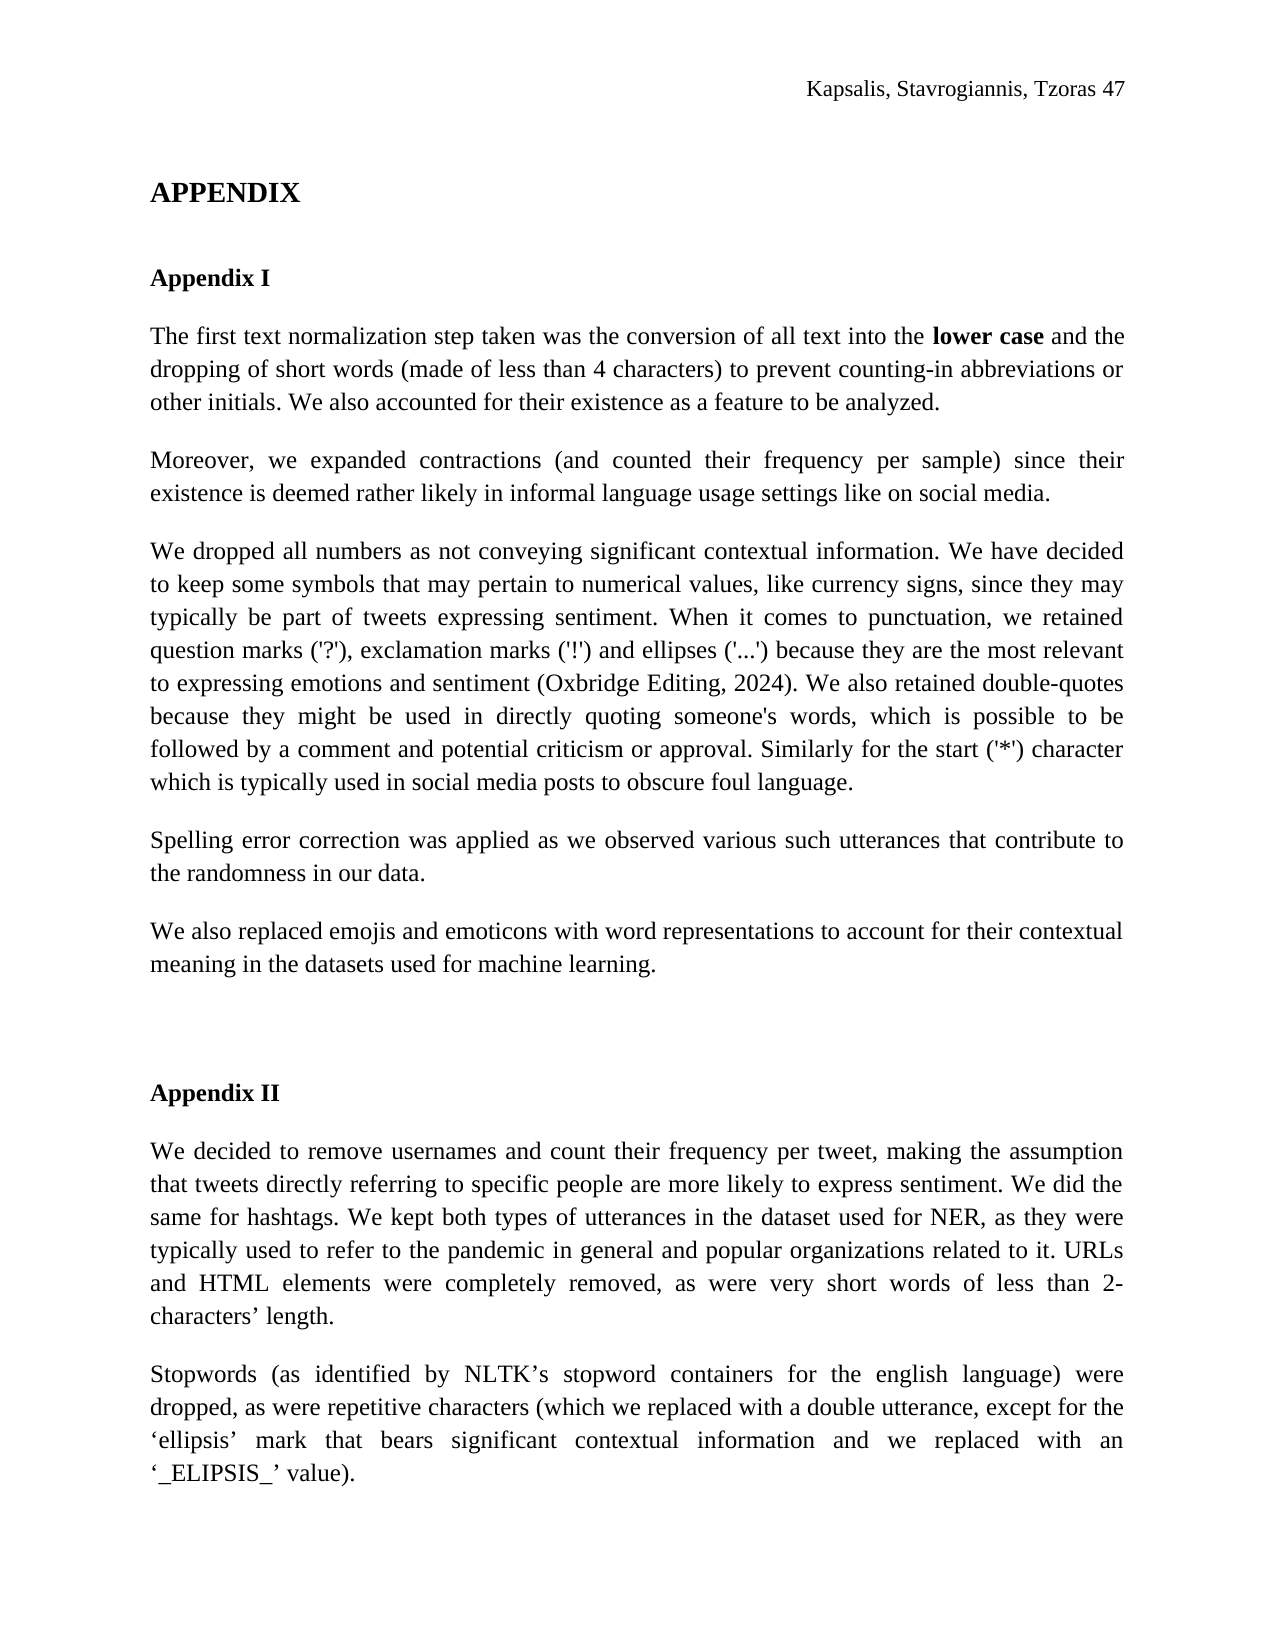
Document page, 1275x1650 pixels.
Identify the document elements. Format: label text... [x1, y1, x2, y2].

subtitle Appendix II [150, 1078, 1125, 1106]
text Stopwords (as identified by NLTK’s stopword containers for the english language) were dropped, as were repetitive characters (which we replaced with a double utterance, except for the ‘ellipsis’ mark that bears significant contextual information and we replaced with an ‘_ELIPSIS_’ value). [150, 1359, 1125, 1487]
text We dropped all numbers as not conveying significant contextual information. We have decided to keep some symbols that may pertain to numerical values, like currency signs, since they may typically be part of tweets expressing sentiment. When it comes to punctuation, we retained question marks ('?'), exclamation marks ('!') and ellipses ('...') because they are the most relevant to expressing emotions and sentiment (Oxbridge Editing, 2024). We also retained double-quotes because they might be used in directly quoting someone's words, which is possible to be followed by a comment and potential criticism or approval. Similarly for the start ('*') character which is typically used in social media posts to obscure foul language. [150, 536, 1125, 796]
text We decided to remove usernames and count their frequency per tweet, making the assumption that tweets directly referring to specific people are more likely to express sentiment. We did the same for hashtags. We kept both types of utterances in the dataset used for NER, as they were typically used to refer to the pandemic in general and popular organizations related to it. URLs and HTML elements were completely removed, as were very short words of less than 2-characters’ length. [150, 1136, 1125, 1329]
subtitle APPENDIX [150, 175, 1125, 208]
subtitle Appendix I [150, 263, 1125, 292]
text We also replaced emojis and emoticons with word representations to account for their contextual meaning in the datasets used for machine learning. [150, 916, 1125, 978]
text Spelling error correction was applied as we observed various such utterances that contribute to the randomness in our data. [150, 825, 1125, 887]
text Moreover, we expanded contractions (and counted their frequency per sample) since their existence is deemed rather likely in informal language usage settings like on social media. [150, 445, 1125, 507]
text The first text normalization step taken was the conversion of all text into the lower case and the dropping of short words (made of less than 4 characters) to prevent counting-in abbreviations or other initials. We also accounted for their existence as a feature to be analyzed. [150, 321, 1125, 416]
